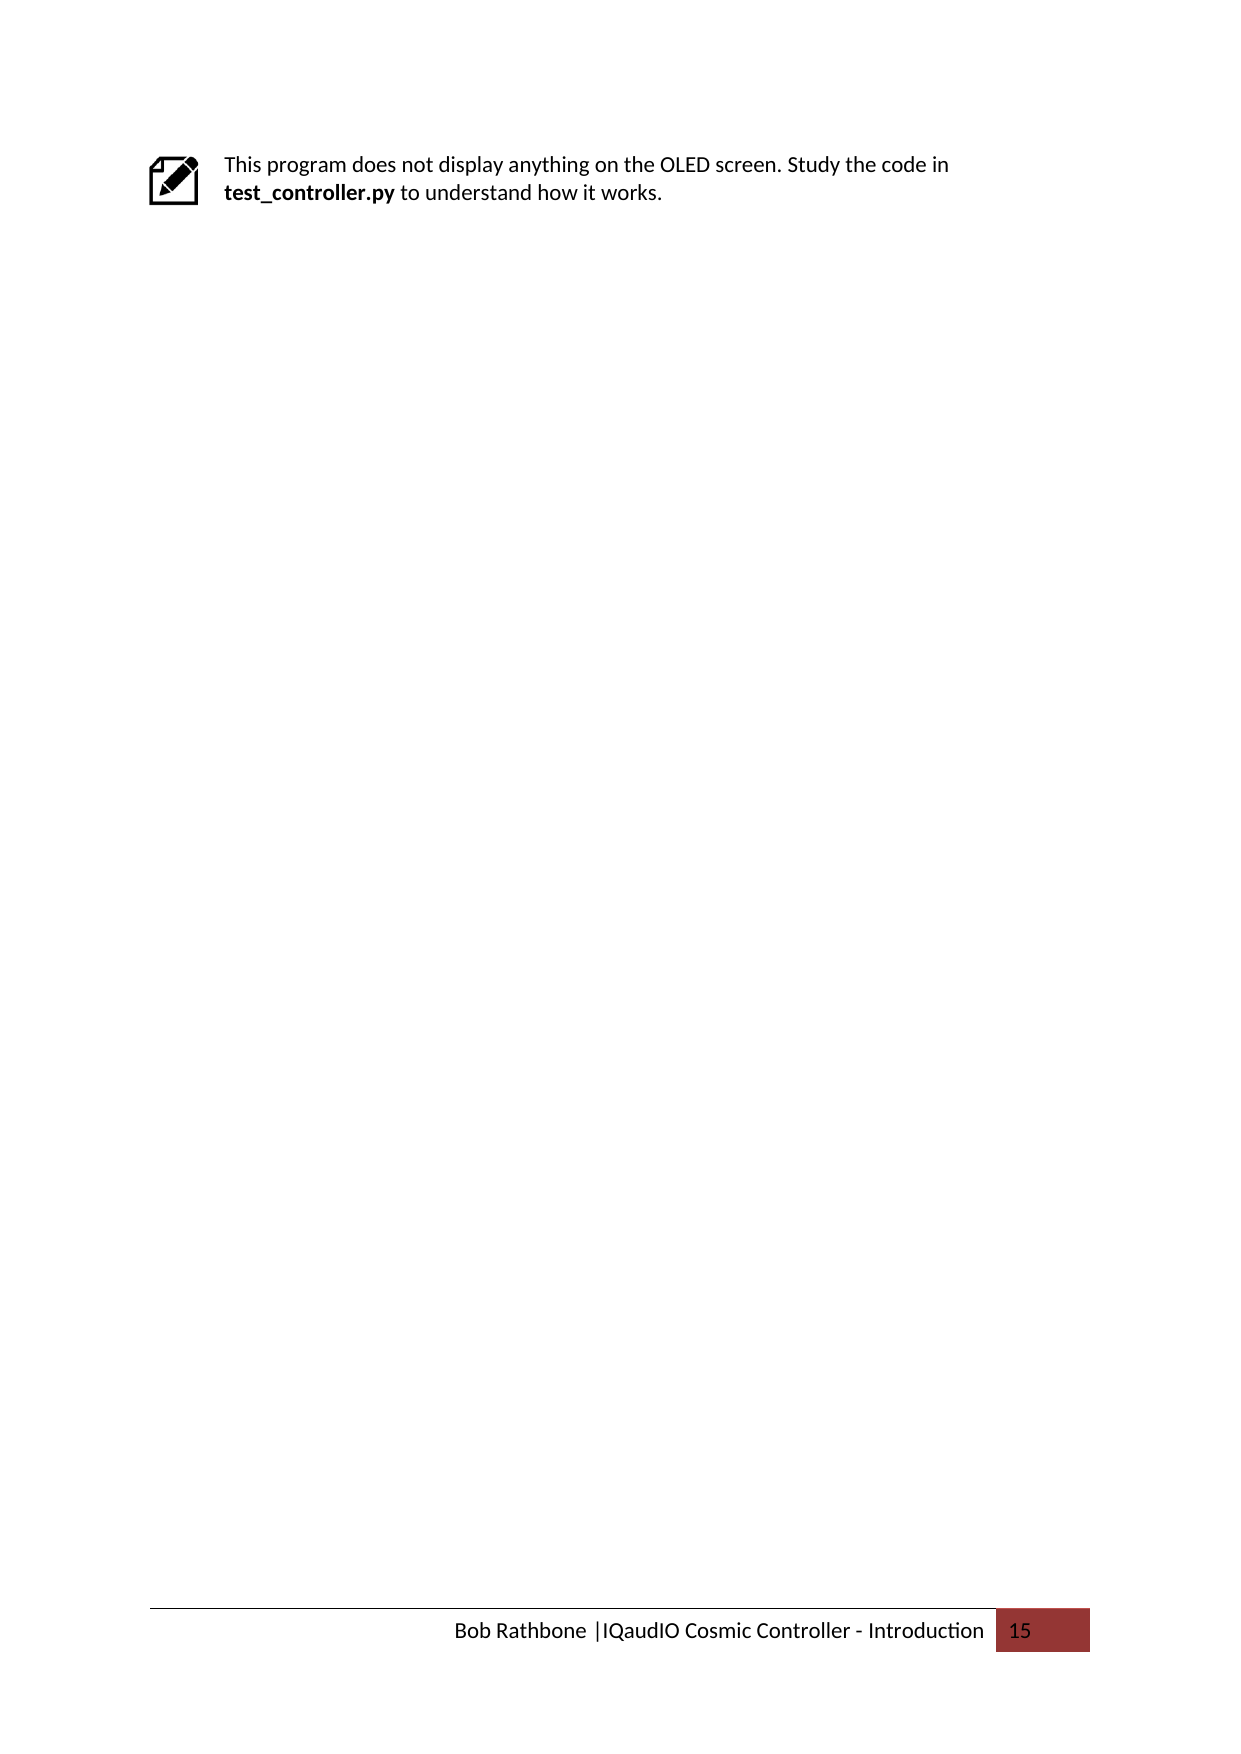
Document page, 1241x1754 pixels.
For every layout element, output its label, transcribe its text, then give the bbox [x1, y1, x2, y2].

picture [143, 152, 206, 209]
text This program does not display anything on the OLED screen. Study the code in test_controller.py to understand how it works. [150, 150, 1090, 206]
